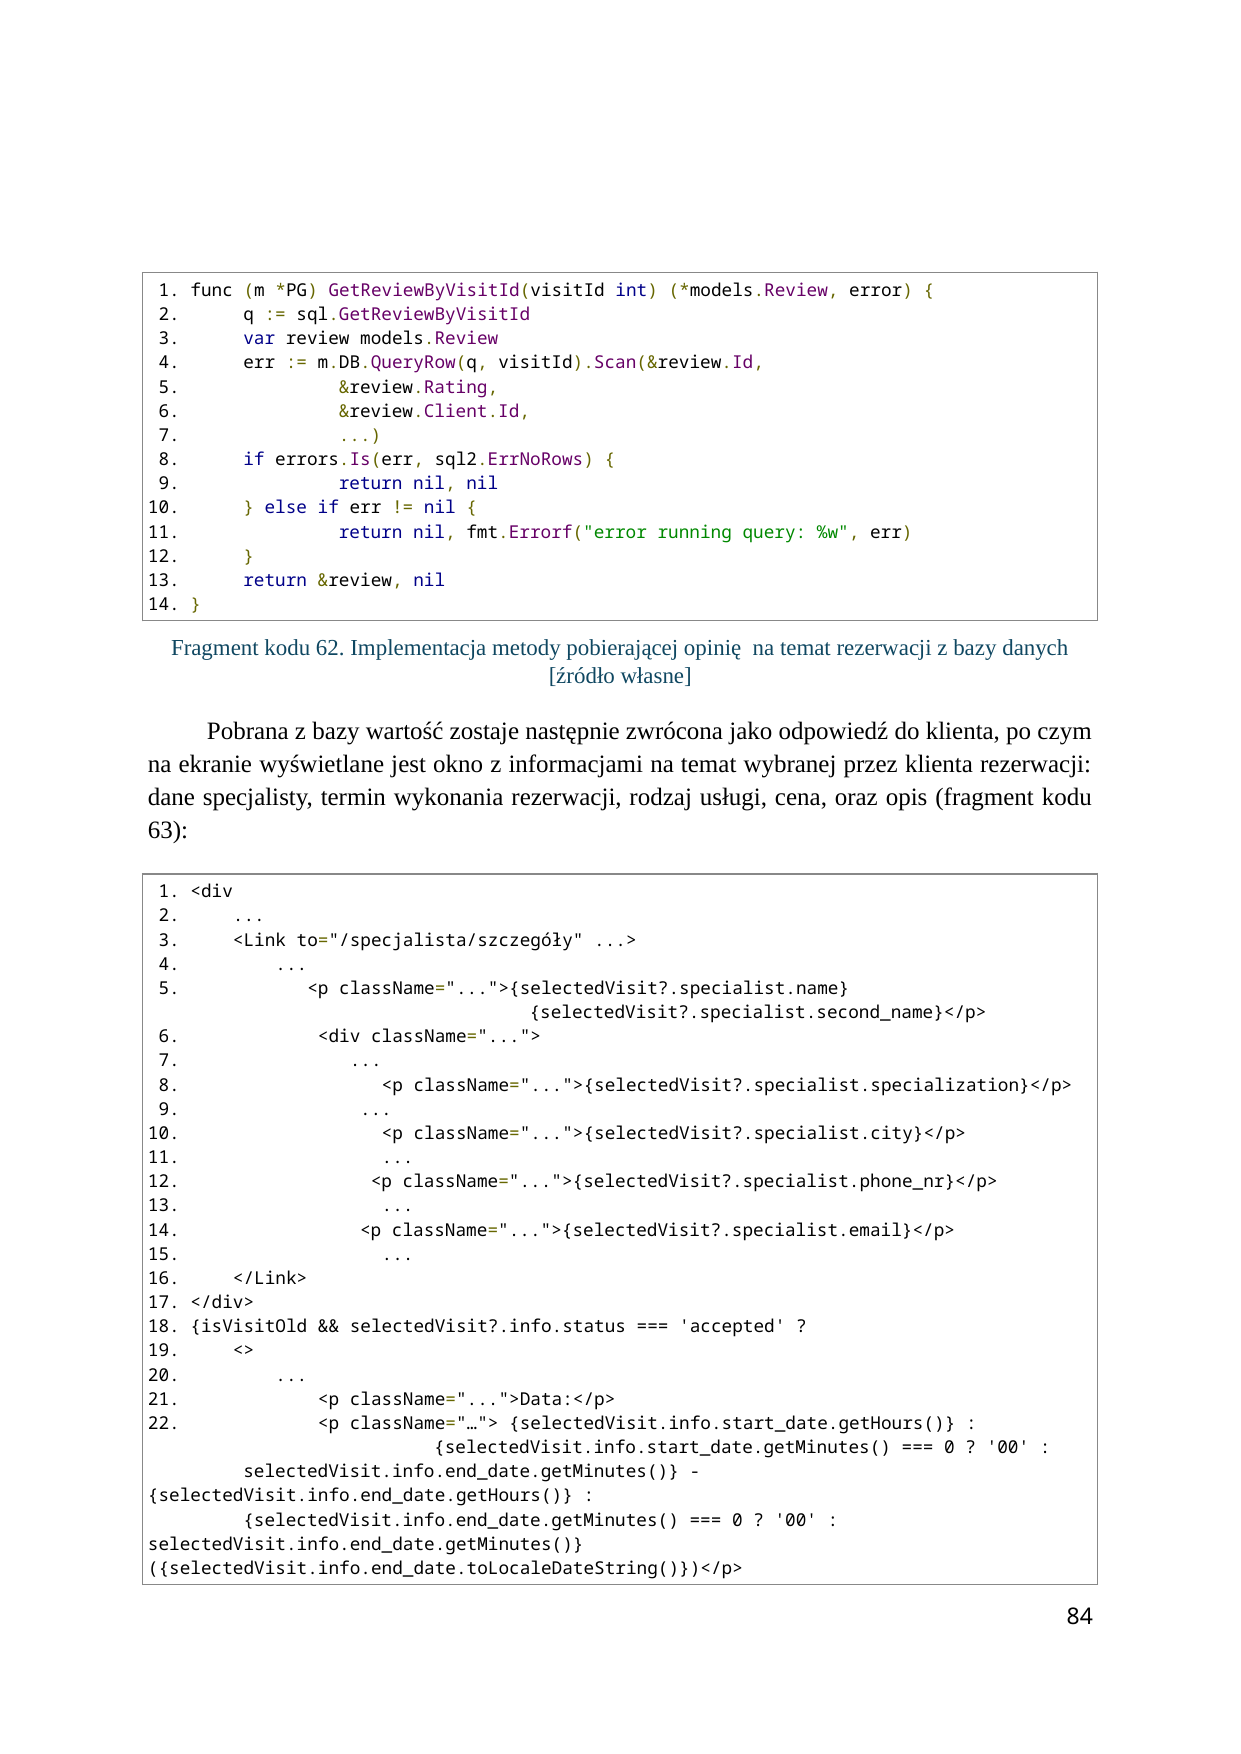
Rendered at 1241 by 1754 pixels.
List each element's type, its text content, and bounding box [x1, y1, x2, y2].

text 8. <p className="...">{selectedVisit?.specialist.specialization}</p> [148, 1072, 1093, 1096]
text 20. ... [148, 1362, 1093, 1386]
text 13. return &review, nil [148, 567, 1093, 586]
text 17. </div> [148, 1289, 1093, 1314]
text {selectedVisit.info.start_date.getMinutes() === 0 ? '00' : [148, 1434, 1093, 1459]
text 14. <p className="...">{selectedVisit?.specialist.email}</p> [148, 1217, 1093, 1241]
text 9. ... [148, 1096, 1093, 1120]
text 16. </Link> [148, 1265, 1093, 1289]
text 5. &review.Rating, [148, 374, 1093, 398]
text 12. } [148, 543, 1093, 567]
text 14. } [143, 586, 1097, 620]
text {selectedVisit.info.end_date.getMinutes() === 0 ? '00' : selectedVisit.info.end_date.getMinutes()}({selectedVisit.info.end_date.toLocaleDateString()})</p> [143, 1501, 1097, 1584]
text 12. <p className="...">{selectedVisit?.specialist.phone_nr}</p> [148, 1169, 1093, 1193]
text 9. return nil, nil [148, 471, 1093, 495]
text Fragment kodu 62. Implementacja metody pobierającej opinię na temat rezerwacji z bazy danych [źródło własne] [148, 634, 1093, 689]
text 3. <Link to="/specjalista/szczegóły" ...> [148, 927, 1093, 951]
text 10. } else if err != nil { [148, 495, 1093, 519]
text 7. ...) [148, 422, 1093, 447]
text 22. <p className="…"> {selectedVisit.info.start_date.getHours()} : [148, 1410, 1093, 1434]
text 15. ... [148, 1241, 1093, 1265]
text 4. err := m.DB.QueryRow(q, visitId).Scan(&review.Id, [148, 350, 1093, 374]
text selectedVisit.info.end_date.getMinutes()} - {selectedVisit.info.end_date.getHours()} : [148, 1459, 1093, 1501]
text 19. <> [148, 1338, 1093, 1362]
text {selectedVisit?.specialist.second_name}</p> [148, 999, 1093, 1024]
text 7. ... [148, 1048, 1093, 1072]
text 8. if errors.Is(err, sql2.ErrNoRows) { [148, 447, 1093, 471]
text 21. <p className="...">Data:</p> [148, 1386, 1093, 1410]
text 1. func (m *PG) GetReviewByVisitId(visitId int) (*models.Review, error) { [143, 273, 1097, 302]
text 3. var review models.Review [148, 326, 1093, 350]
text 2. ... [148, 903, 1093, 927]
text 4. ... [148, 951, 1093, 975]
text 6. <div className="..."> [148, 1024, 1093, 1048]
text 6. &review.Client.Id, [148, 398, 1093, 422]
text 5. <p className="...">{selectedVisit?.specialist.name} [148, 975, 1093, 999]
text 18. {isVisitOld && selectedVisit?.info.status === 'accepted' ? [148, 1314, 1093, 1338]
text 10. <p className="...">{selectedVisit?.specialist.city}</p> [148, 1120, 1093, 1144]
text 11. return nil, fmt.Errorf("error running query: %w", err) [148, 519, 1093, 543]
text Pobrana z bazy wartość zostaje następnie zwrócona jako odpowiedź do klienta, po czym na ekranie wyświetlane jest okno z informacjami na temat wybranej przez klienta rezerwacji: dane specjalisty, termin wykonania rezerwacji, rodzaj usługi, cena, oraz opis (fragment kodu 63): [148, 716, 1093, 844]
text 1. <div [143, 875, 1097, 903]
text 11. ... [148, 1144, 1093, 1169]
text 2. q := sql.GetReviewByVisitId [148, 302, 1093, 326]
text 13. ... [148, 1193, 1093, 1217]
